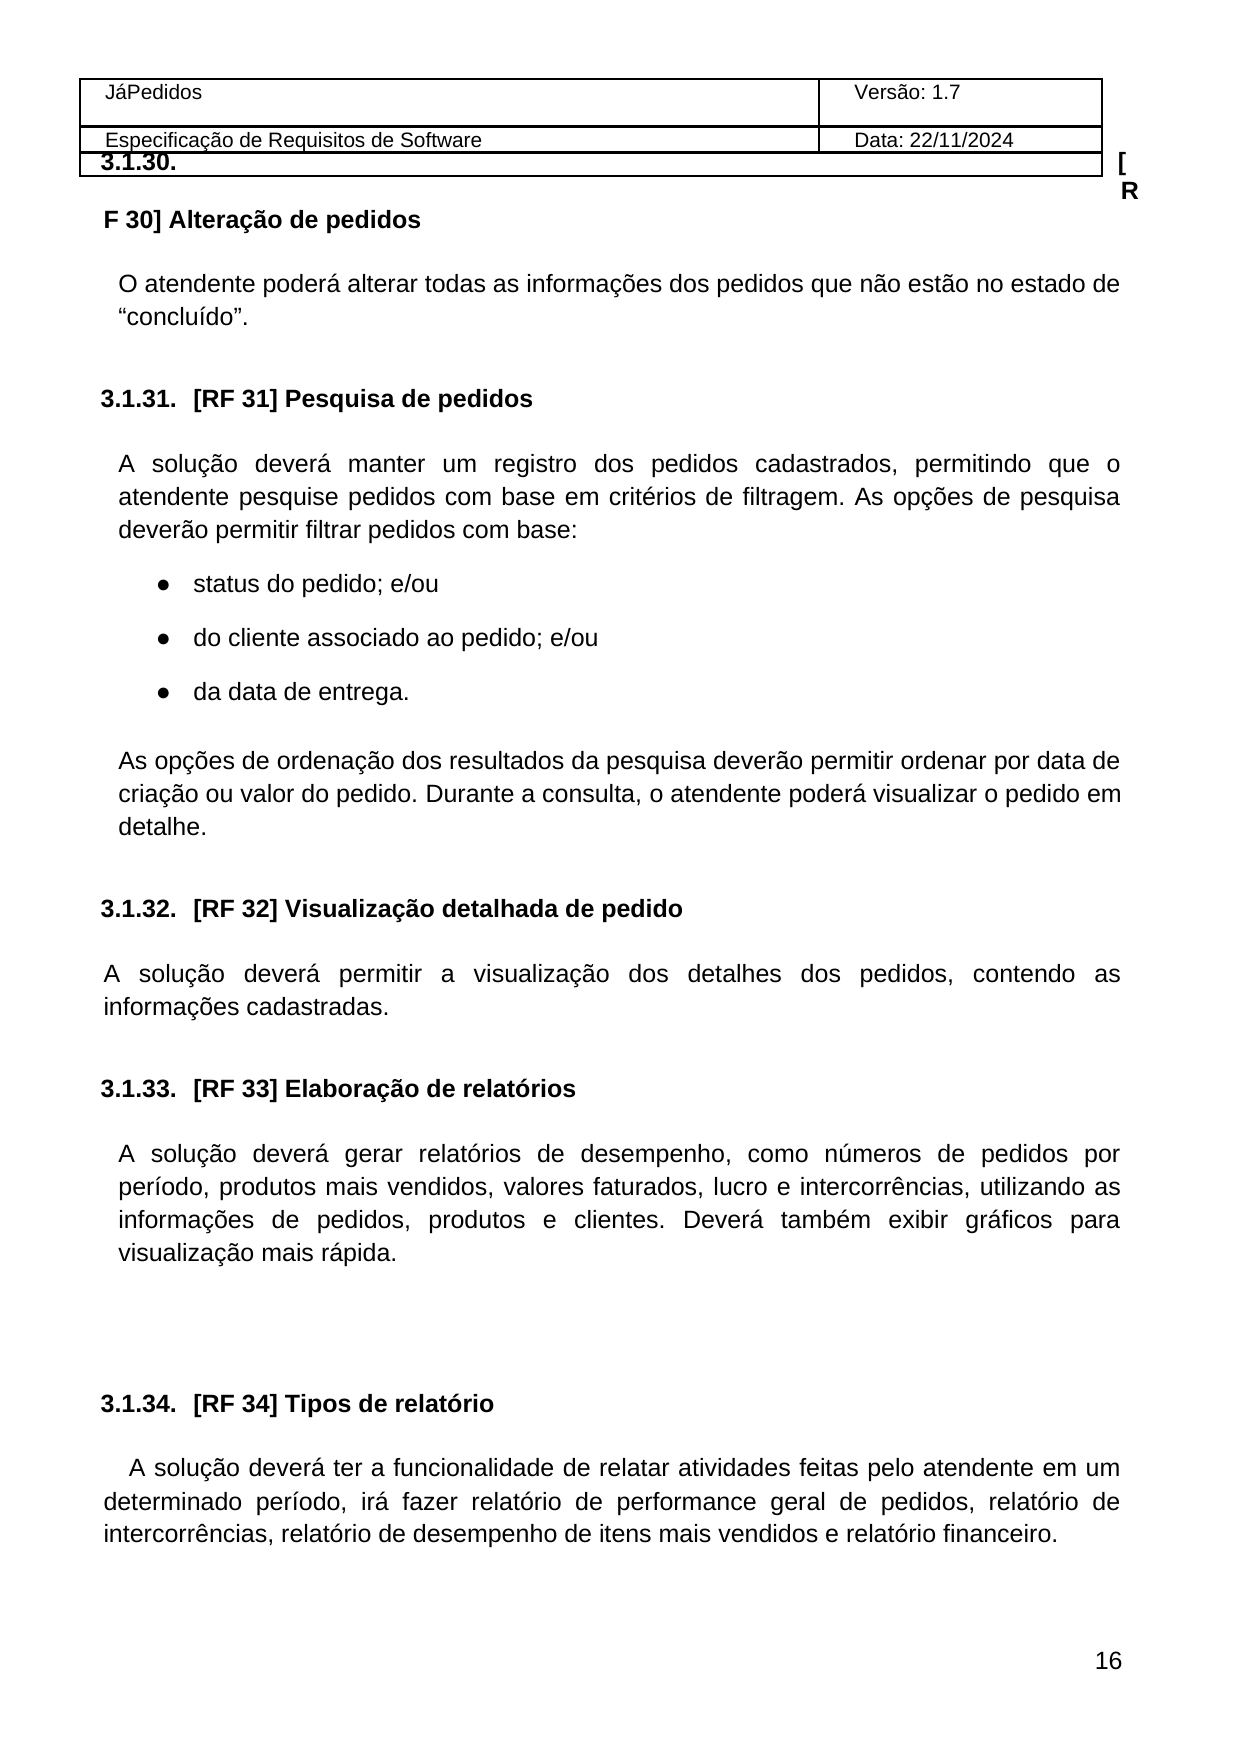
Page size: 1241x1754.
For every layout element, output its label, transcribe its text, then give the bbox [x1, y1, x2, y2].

subtitle [RF 32] Visualização detalhada de pedido [103, 894, 1122, 923]
text As opções de ordenação dos resultados da pesquisa deverão permitir ordenar por data de criação ou valor do pedido. Durante a consulta, o atendente poderá visualizar o pedido em detalhe. [118, 746, 1122, 841]
text A solução deverá ter a funcionalidade de relatar atividades feitas pelo atendente em um determinado período, irá fazer relatório de performance geral de pedidos, relatório de intercorrências, relatório de desempenho de itens mais vendidos e relatório financeiro. [103, 1453, 1122, 1548]
text A solução deverá manter um registro dos pedidos cadastrados, permitindo que o atendente pesquise pedidos com base em critérios de filtragem. As opções de pesquisa deverão permitir filtrar pedidos com base: [118, 449, 1122, 544]
text A solução deverá gerar relatórios de desempenho, como números de pedidos por período, produtos mais vendidos, valores faturados, lucro e intercorrências, utilizando as informações de pedidos, produtos e clientes. Deverá também exibir gráficos para visualização mais rápida. [118, 1138, 1122, 1266]
text O atendente poderá alterar todas as informações dos pedidos que não estão no estado de “concluído”. [118, 269, 1122, 331]
subtitle [RF 31] Pesquisa de pedidos [103, 384, 1122, 413]
list status do pedido; e/ou [156, 569, 1122, 598]
list do cliente associado ao pedido; e/ou [156, 623, 1122, 652]
subtitle [RF 34] Tipos de relatório [103, 1389, 1122, 1417]
subtitle [RF 33] Elaboração de relatórios [103, 1074, 1122, 1103]
text A solução deverá permitir a visualização dos detalhes dos pedidos, contendo as informações cadastradas. [103, 959, 1122, 1020]
list da data de entrega. [156, 677, 1122, 706]
subtitle [RF 30] Alteração de pedidos [103, 147, 1122, 233]
